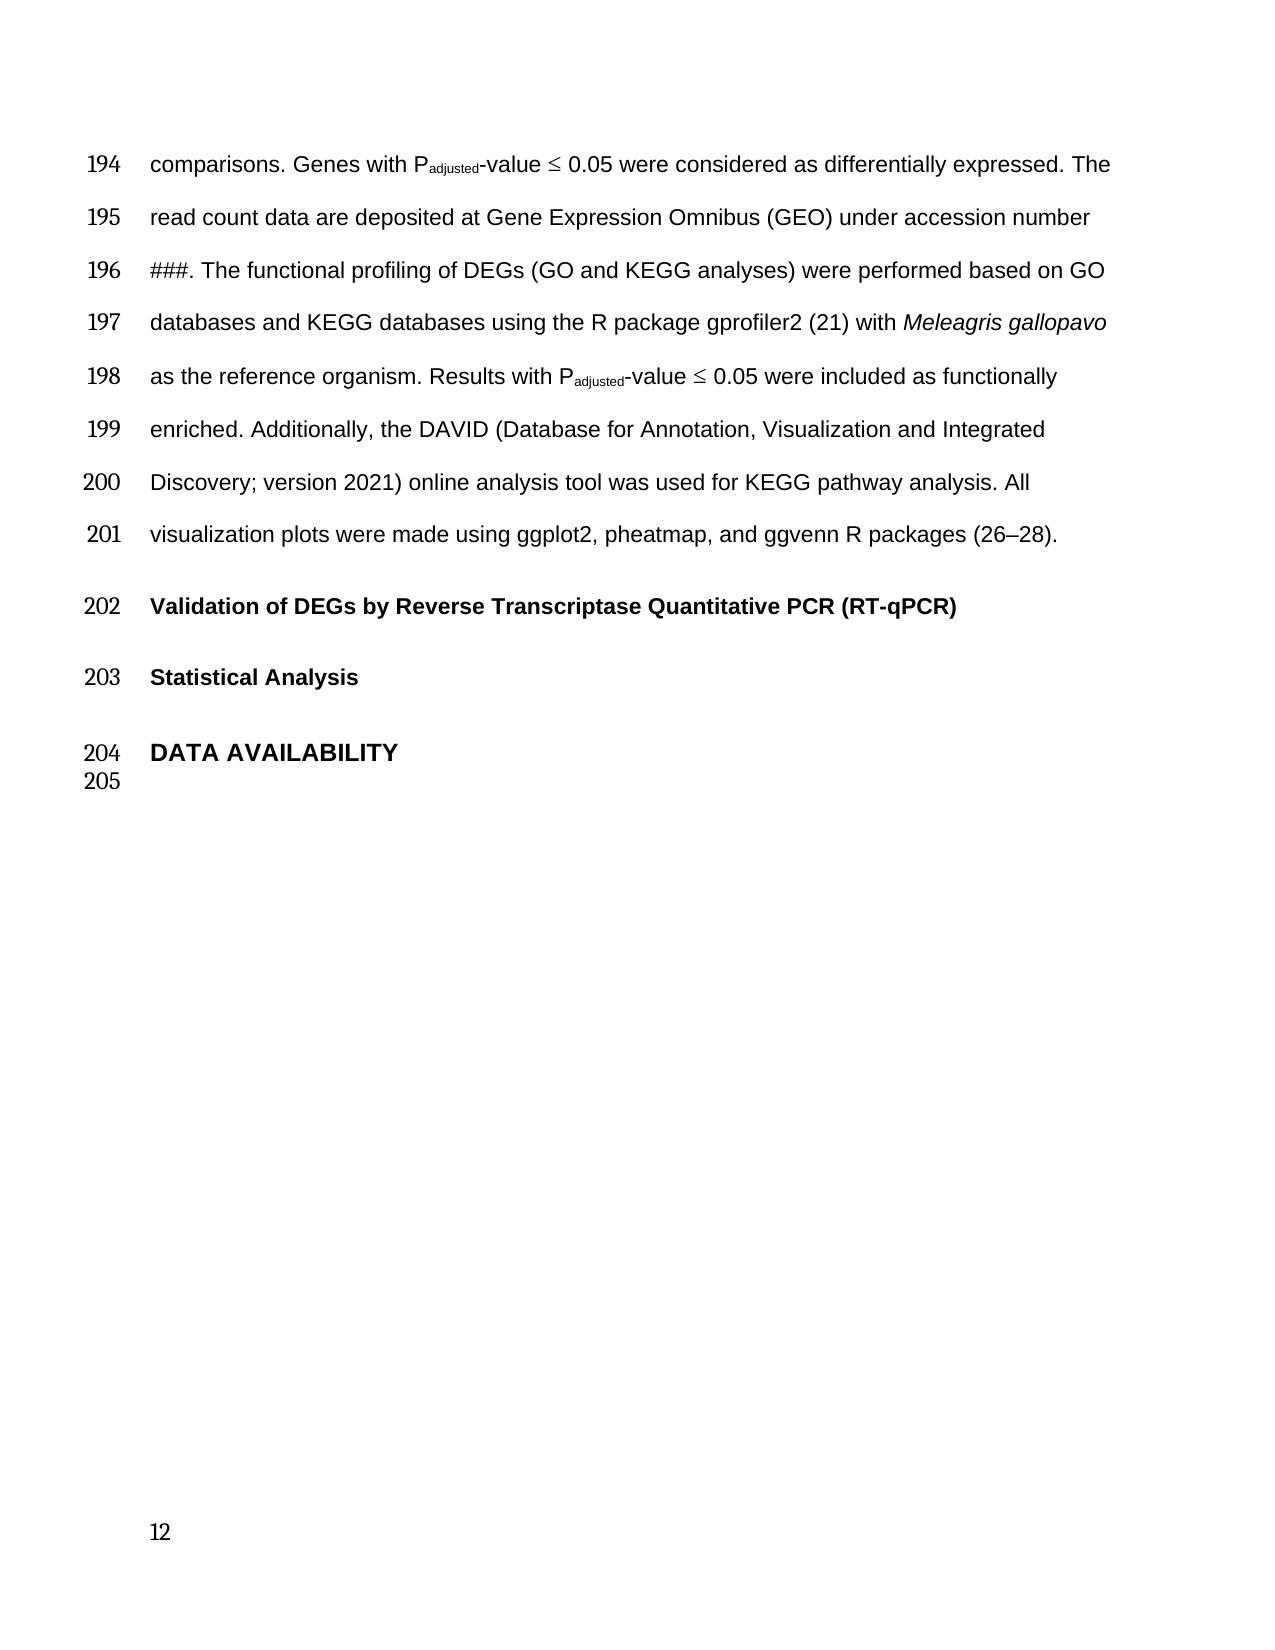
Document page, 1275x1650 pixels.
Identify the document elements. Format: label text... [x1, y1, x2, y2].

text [150, 150, 1125, 548]
text Statistical Analysis [150, 664, 1125, 691]
text Validation of DEGs by Reverse Transcriptase Quantitative PCR (RT-qPCR) [150, 593, 1125, 619]
subtitle DATA AVAILABILITY [150, 738, 1125, 767]
